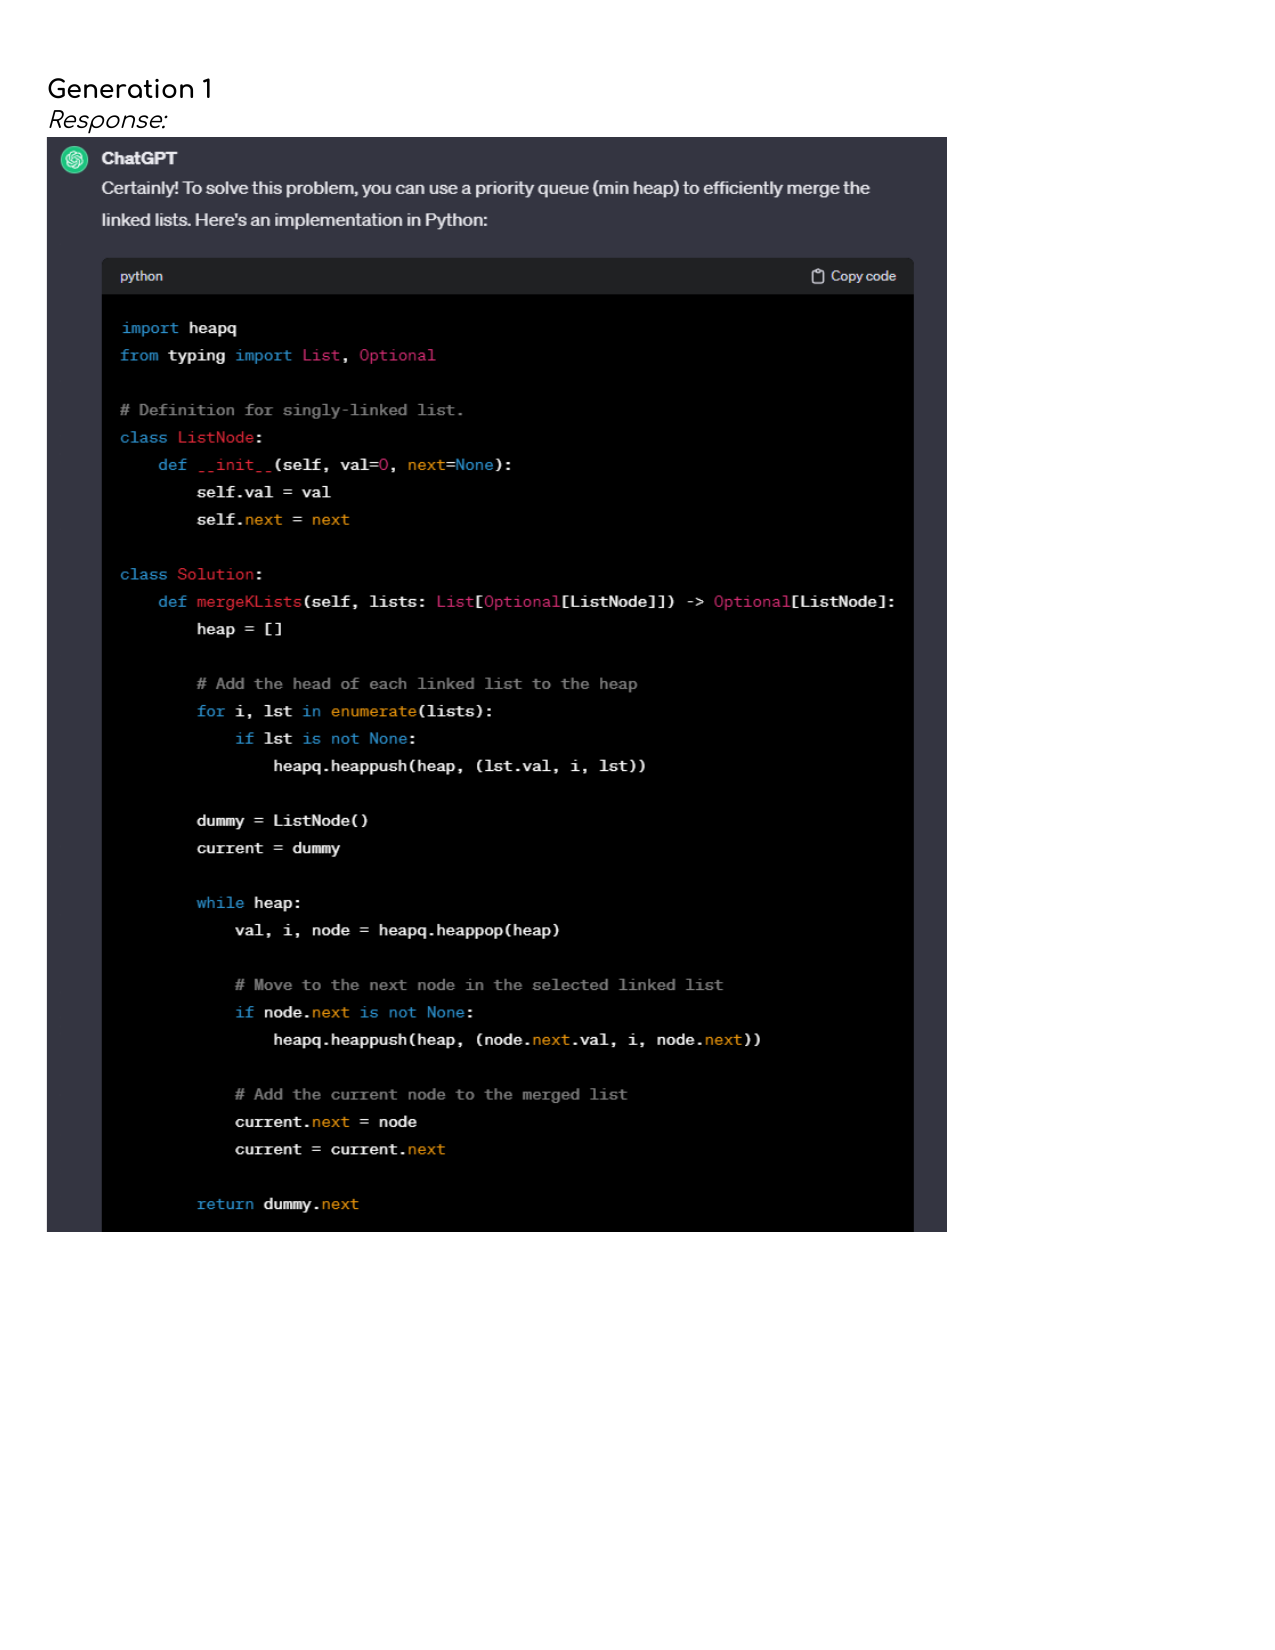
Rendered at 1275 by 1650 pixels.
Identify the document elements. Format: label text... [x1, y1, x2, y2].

subtitle Generation 1 [47, 76, 1209, 104]
picture [46, 137, 947, 1232]
subtitle Response: [47, 108, 1209, 134]
